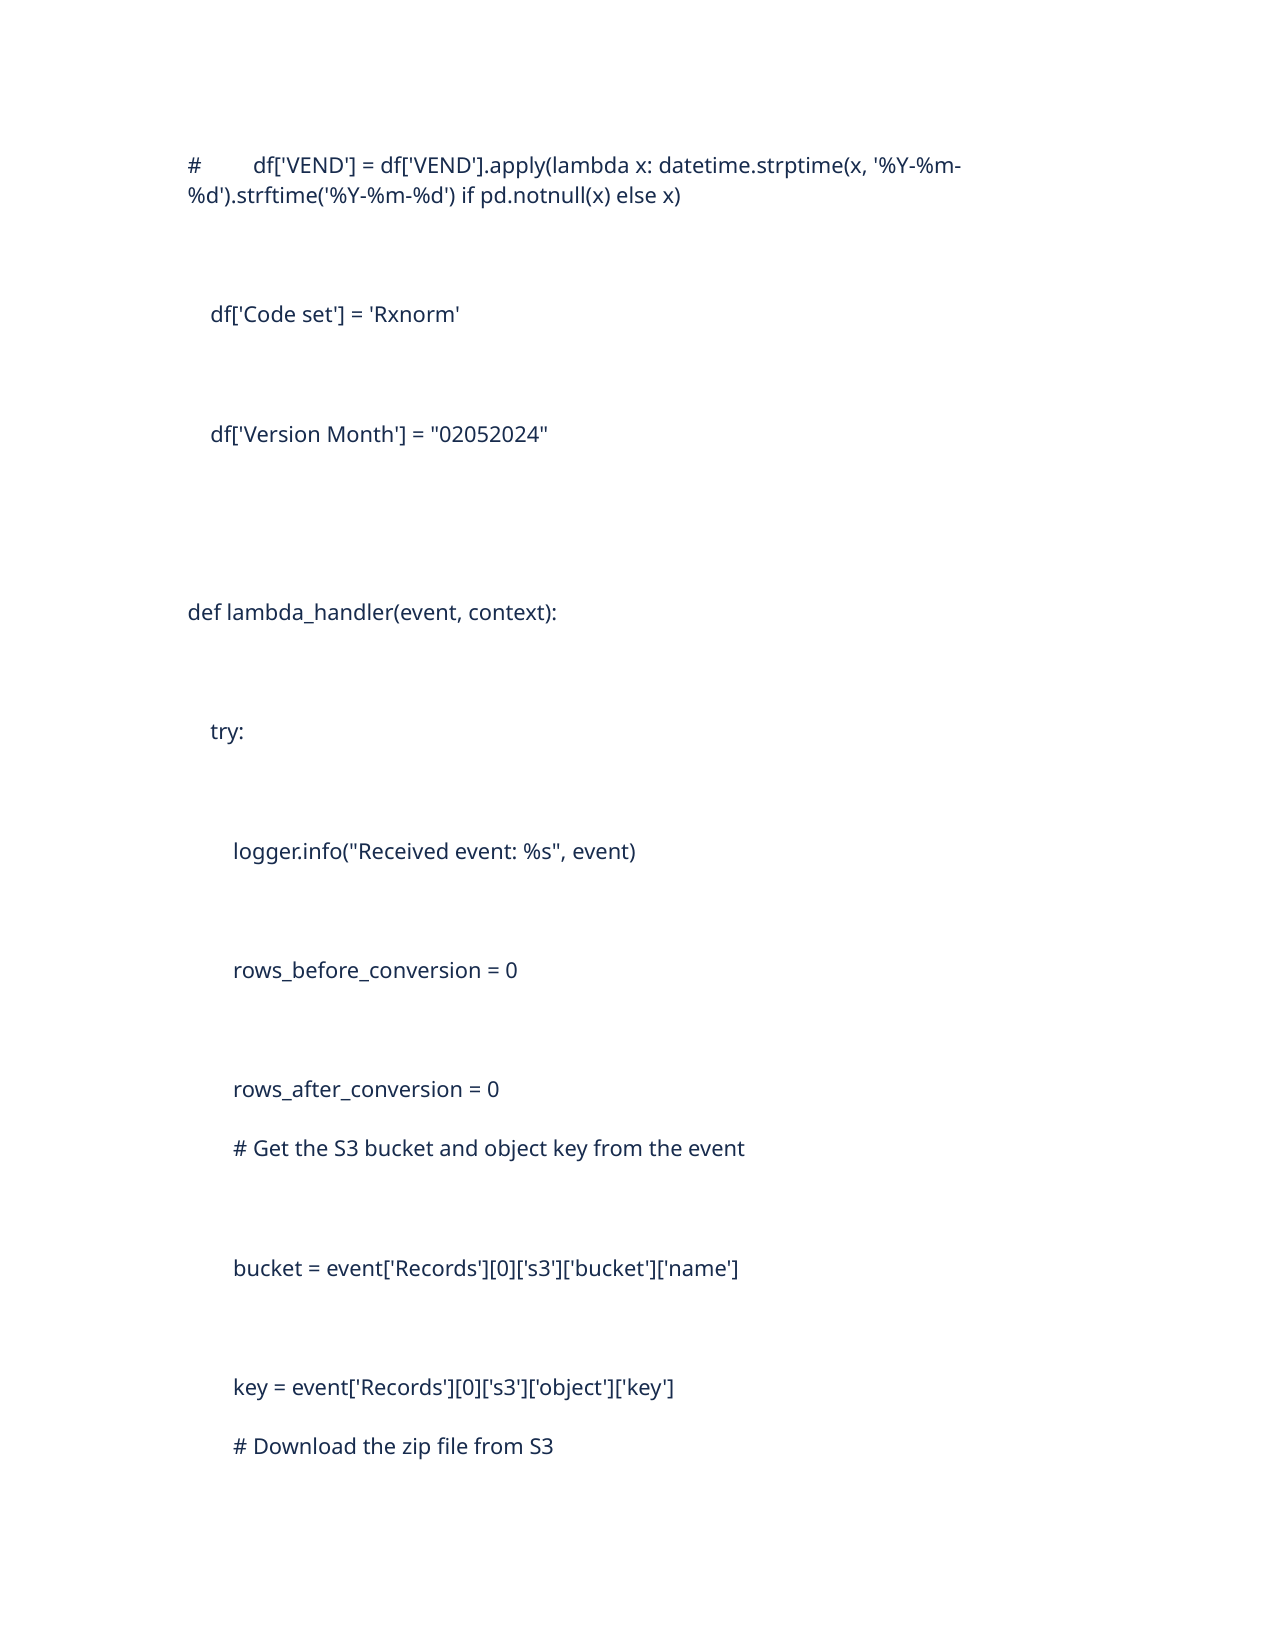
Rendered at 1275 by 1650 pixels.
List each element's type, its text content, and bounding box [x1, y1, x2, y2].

text rows_before_conversion = 0 [187, 955, 1125, 985]
text # Download the zip file from S3 [187, 1431, 1125, 1461]
text df['Code set'] = 'Rxnorm' [187, 299, 1125, 329]
text try: [187, 716, 1125, 746]
text def lambda_handler(event, context): [187, 597, 1125, 627]
text key = event['Records'][0]['s3']['object']['key'] [187, 1372, 1125, 1402]
text bucket = event['Records'][0]['s3']['bucket']['name'] [187, 1253, 1125, 1282]
text # Get the S3 bucket and object key from the event [187, 1133, 1125, 1163]
text logger.info("Received event: %s", event) [187, 836, 1125, 865]
text df['Version Month'] = "02052024" [187, 418, 1125, 448]
text # df['VEND'] = df['VEND'].apply(lambda x: datetime.strptime(x, '%Y-%m-%d').strftime('%Y-%m-%d') if pd.notnull(x) else x) [187, 150, 1125, 209]
text rows_after_conversion = 0 [187, 1074, 1125, 1104]
